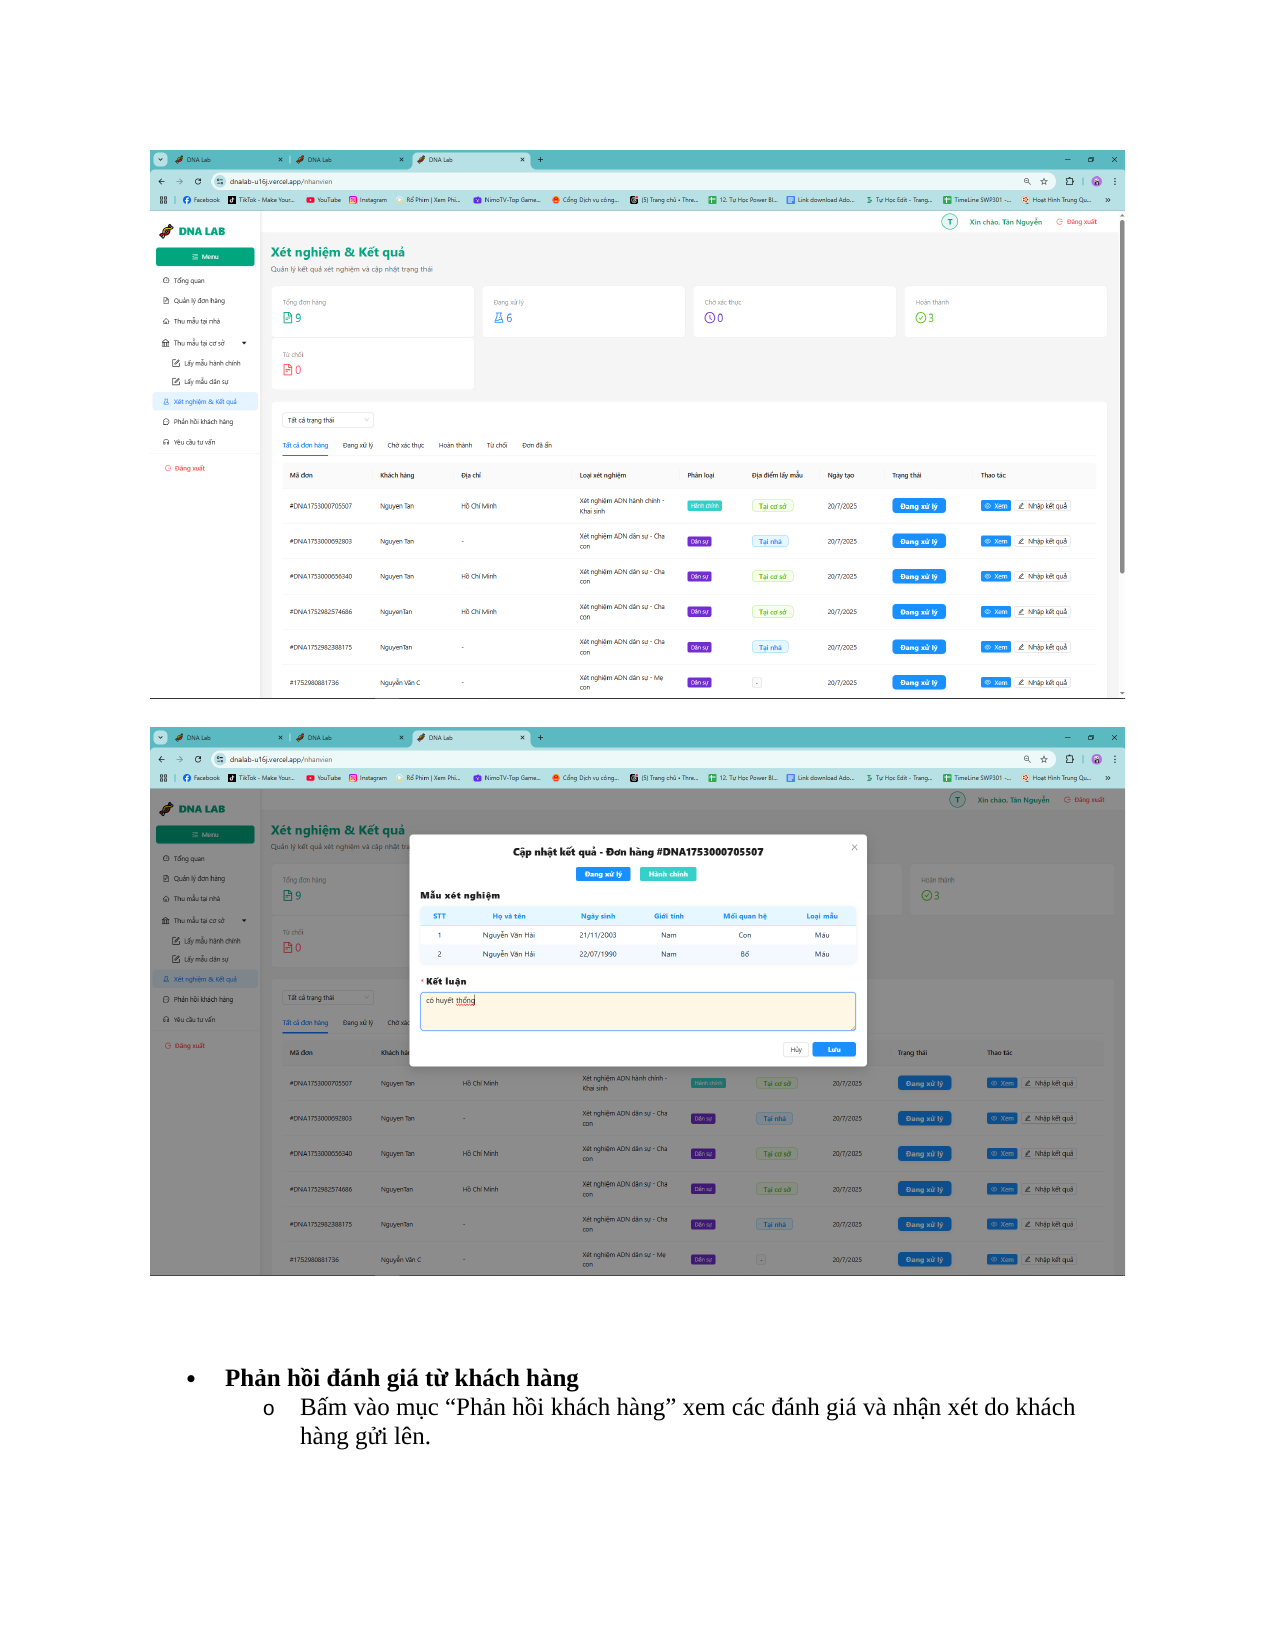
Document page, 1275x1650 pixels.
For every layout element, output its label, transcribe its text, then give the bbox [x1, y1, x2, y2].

list Bấm vào mục “Phản hồi khách hàng” xem các đánh giá và nhận xét do khách hàng gửi lên. [262, 1392, 1125, 1450]
picture [150, 727, 1125, 1276]
picture [150, 150, 1125, 699]
list Phản hồi đánh giá từ khách hàng [187, 1363, 1125, 1392]
